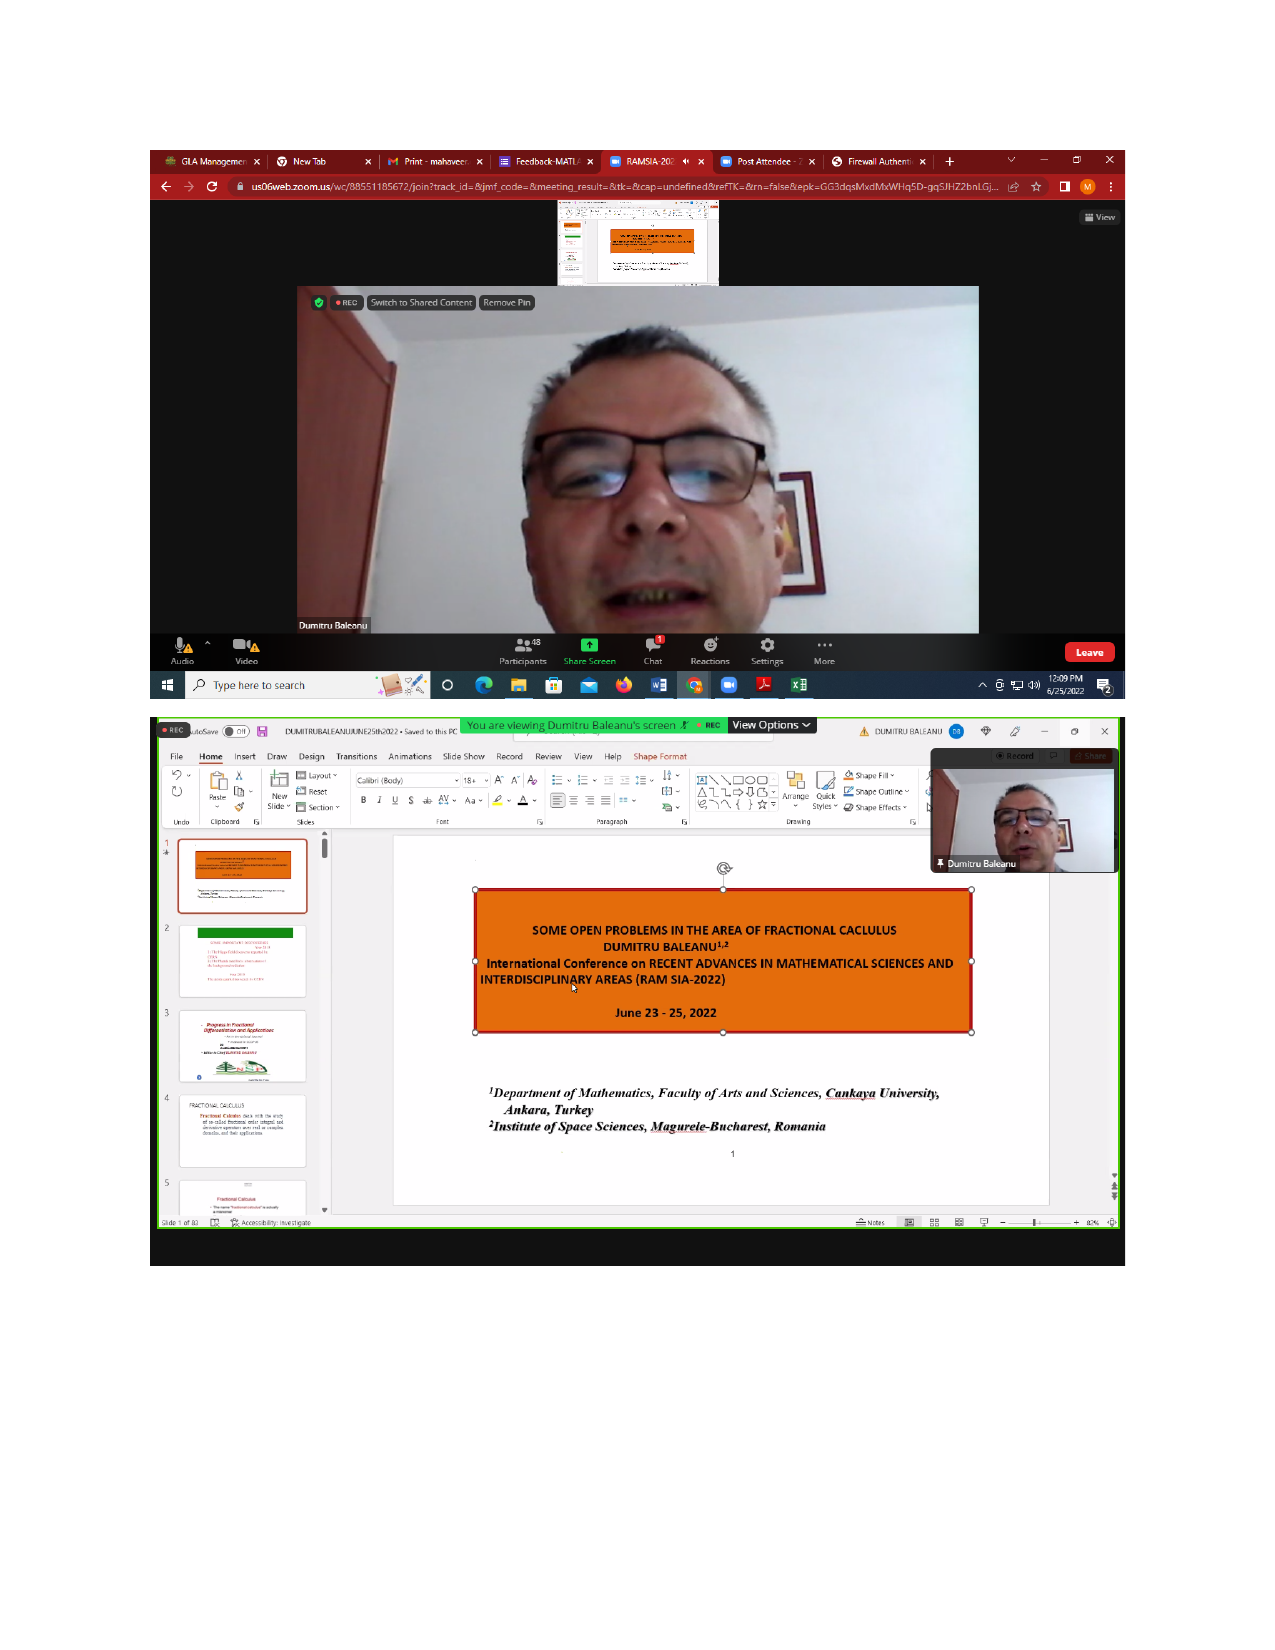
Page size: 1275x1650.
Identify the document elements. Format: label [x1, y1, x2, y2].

picture [150, 150, 1125, 699]
picture [150, 717, 1125, 1266]
